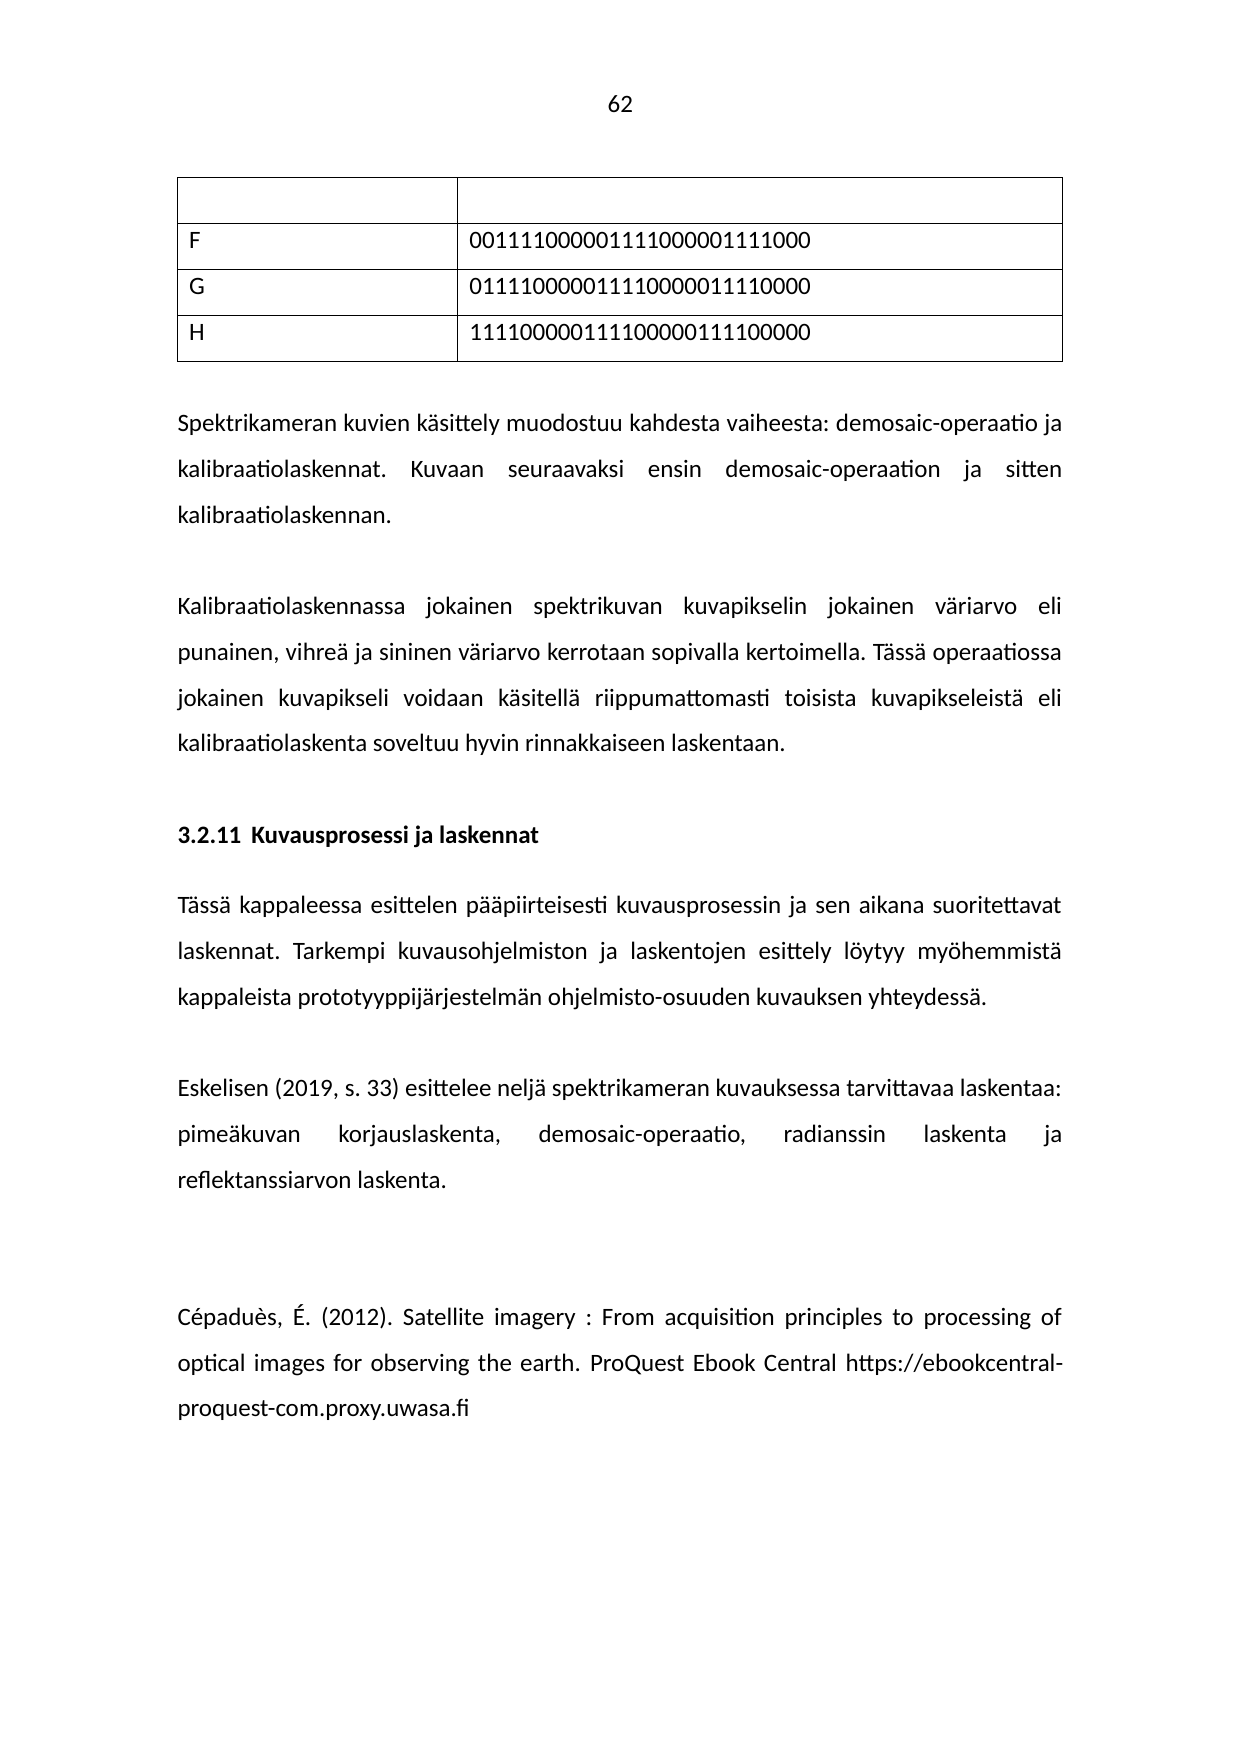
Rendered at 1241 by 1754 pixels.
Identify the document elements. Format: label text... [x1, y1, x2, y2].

table_cell E [178, 178, 457, 223]
table_cell 001111000001111000001111000 [458, 224, 1062, 269]
subtitle Kuvausprosessi ja laskennat [177, 819, 1063, 849]
table_cell 111100000111100000111100000 [458, 316, 1062, 361]
text Spektrikameran kuvien käsittely muodostuu kahdesta vaiheesta: demosaic-operaatio ja kalibraatiolaskennat. Kuvaan seuraavaksi ensin demosaic-operaation ja sitten kalibraatiolaskennan. [177, 407, 1063, 529]
table_cell G [178, 270, 457, 315]
table_cell F [178, 224, 457, 269]
table_cell H [178, 316, 457, 361]
table_cell 011110000011110000011110000 [458, 270, 1062, 315]
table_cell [458, 178, 1062, 223]
text Tässä kappaleessa esittelen pääpiirteisesti kuvausprosessin ja sen aikana suoritettavat laskennat. Tarkempi kuvausohjelmiston ja laskentojen esittely löytyy myöhemmistä kappaleista prototyyppijärjestelmän ohjelmisto-osuuden kuvauksen yhteydessä. [177, 889, 1063, 1012]
text Cépaduès, É. (2012). Satellite imagery : From acquisition principles to processing of optical images for observing the earth. ProQuest Ebook Central https://ebookcentral-proquest-com.proxy.uwasa.fi [177, 1301, 1063, 1423]
text Eskelisen (2019, s. 33) esittelee neljä spektrikameran kuvauksessa tarvittavaa laskentaa: pimeäkuvan korjauslaskenta, demosaic-operaatio, radianssin laskenta ja reflektanssiarvon laskenta. [177, 1072, 1063, 1194]
text Kalibraatiolaskennassa jokainen spektrikuvan kuvapikselin jokainen väriarvo eli punainen, vihreä ja sininen väriarvo kerrotaan sopivalla kertoimella. Tässä operaatiossa jokainen kuvapikseli voidaan käsitellä riippumattomasti toisista kuvapikseleistä eli kalibraatiolaskenta soveltuu hyvin rinnakkaiseen laskentaan. [177, 590, 1063, 758]
